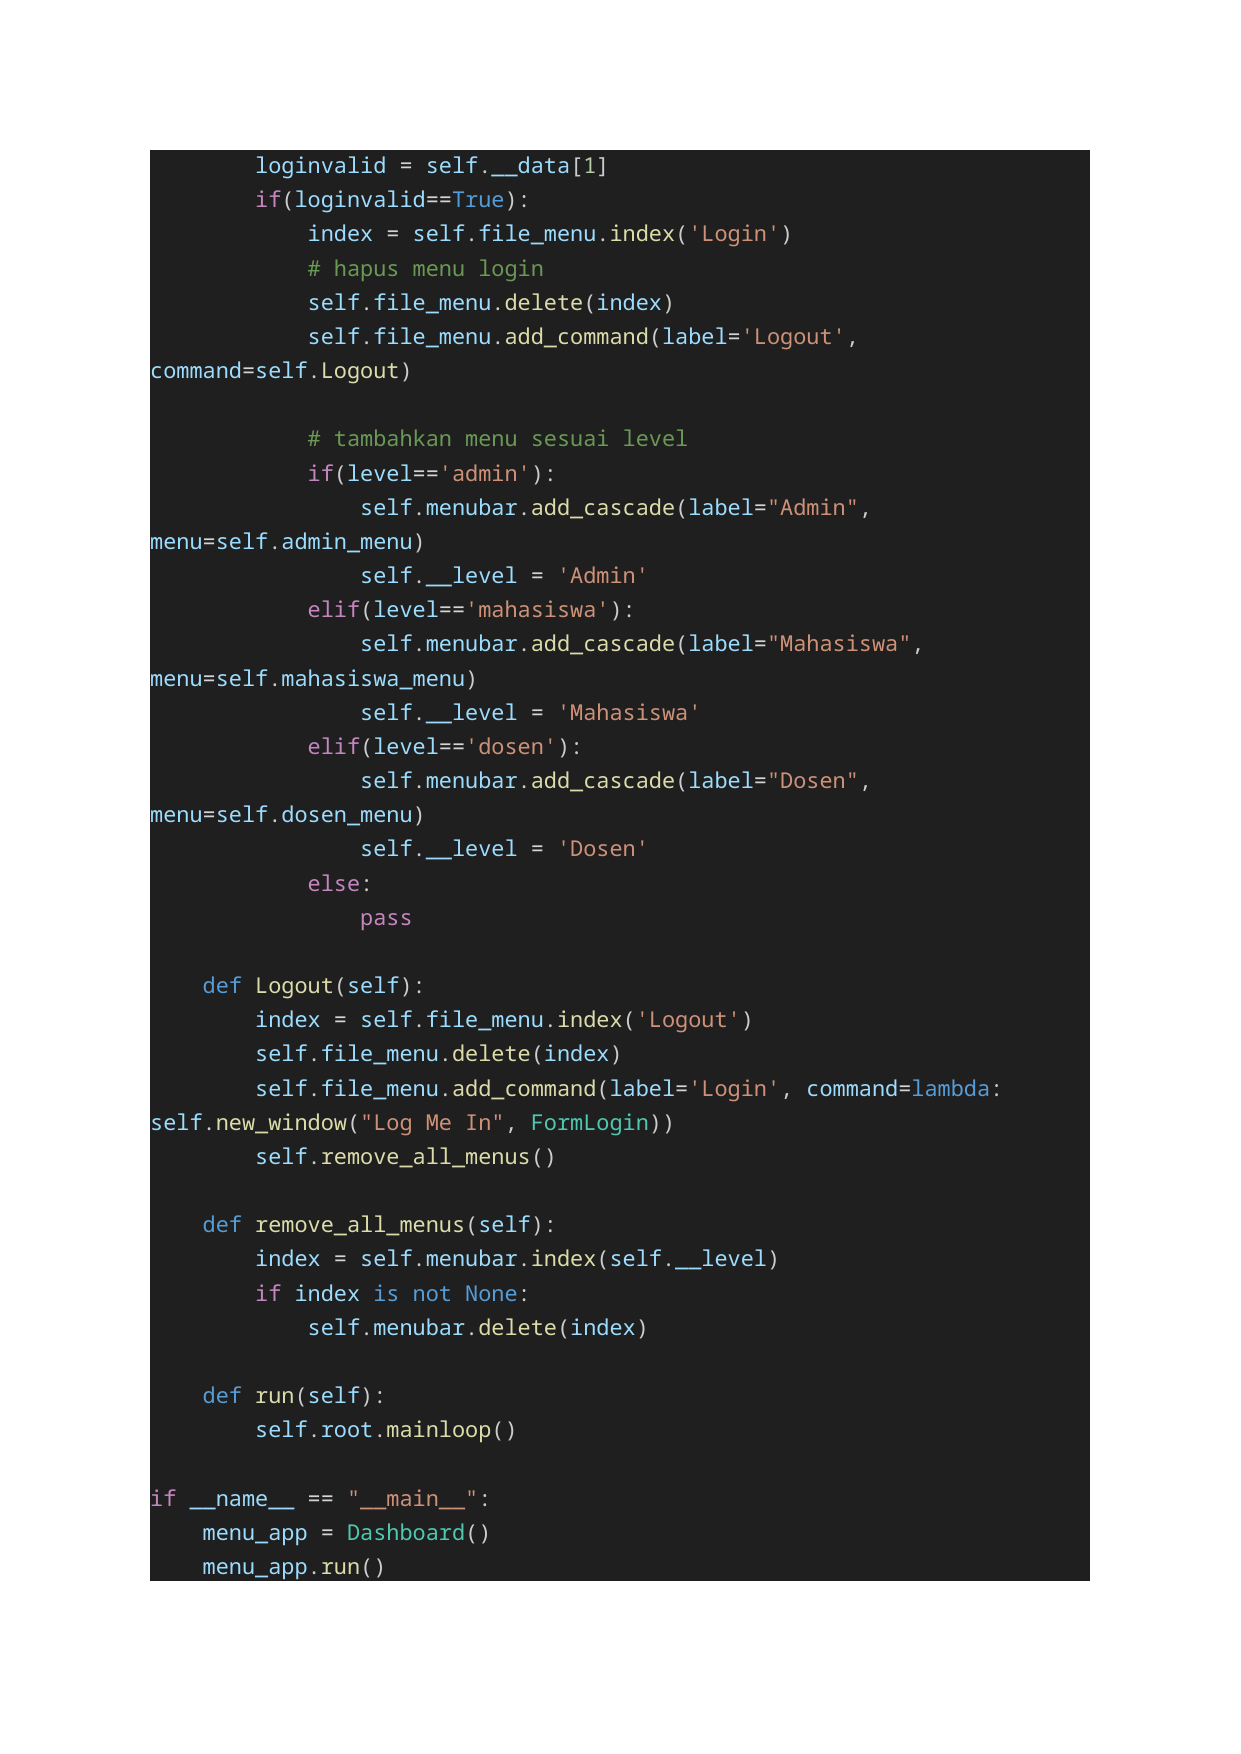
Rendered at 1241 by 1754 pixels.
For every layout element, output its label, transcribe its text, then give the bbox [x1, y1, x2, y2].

text if(level=='admin'): [150, 457, 1090, 487]
text menu_app.run() [150, 1551, 1090, 1581]
text self.menubar.add_cascade(label="Mahasiswa", menu=self.mahasiswa_menu) [150, 628, 1090, 692]
text if index is not None: [150, 1277, 1090, 1307]
text if __name__ == "__main__": [150, 1482, 1090, 1512]
text def run(self): [150, 1380, 1090, 1410]
text self.file_menu.add_command(label='Logout', command=self.Logout) [150, 321, 1090, 385]
text # hapus menu login [150, 252, 1090, 282]
text self.file_menu.delete(index) [150, 287, 1090, 316]
text self.remove_all_menus() [150, 1141, 1090, 1171]
text loginvalid = self.__data[1] [150, 150, 1090, 180]
text self.file_menu.add_command(label='Login', command=lambda: self.new_window("Log Me In", FormLogin)) [150, 1072, 1090, 1136]
text def Logout(self): [150, 970, 1090, 1000]
text index = self.file_menu.index('Logout') [150, 1004, 1090, 1034]
text elif(level=='dosen'): [150, 731, 1090, 761]
text self.menubar.add_cascade(label="Admin", menu=self.admin_menu) [150, 492, 1090, 556]
text self.__level = 'Mahasiswa' [150, 697, 1090, 726]
text self.menubar.delete(index) [150, 1312, 1090, 1341]
text # tambahkan menu sesuai level [150, 423, 1090, 453]
text self.__level = 'Dosen' [150, 833, 1090, 863]
text self.root.mainloop() [150, 1414, 1090, 1444]
text menu_app = Dashboard() [150, 1517, 1090, 1546]
text elif(level=='mahasiswa'): [150, 594, 1090, 624]
text else: [150, 867, 1090, 897]
text self.__level = 'Admin' [150, 560, 1090, 590]
text index = self.menubar.index(self.__level) [150, 1243, 1090, 1273]
text def remove_all_menus(self): [150, 1209, 1090, 1239]
text self.menubar.add_cascade(label="Dosen", menu=self.dosen_menu) [150, 765, 1090, 829]
text pass [150, 902, 1090, 931]
text if(loginvalid==True): [150, 184, 1090, 214]
text index = self.file_menu.index('Login') [150, 218, 1090, 248]
text self.file_menu.delete(index) [150, 1038, 1090, 1068]
